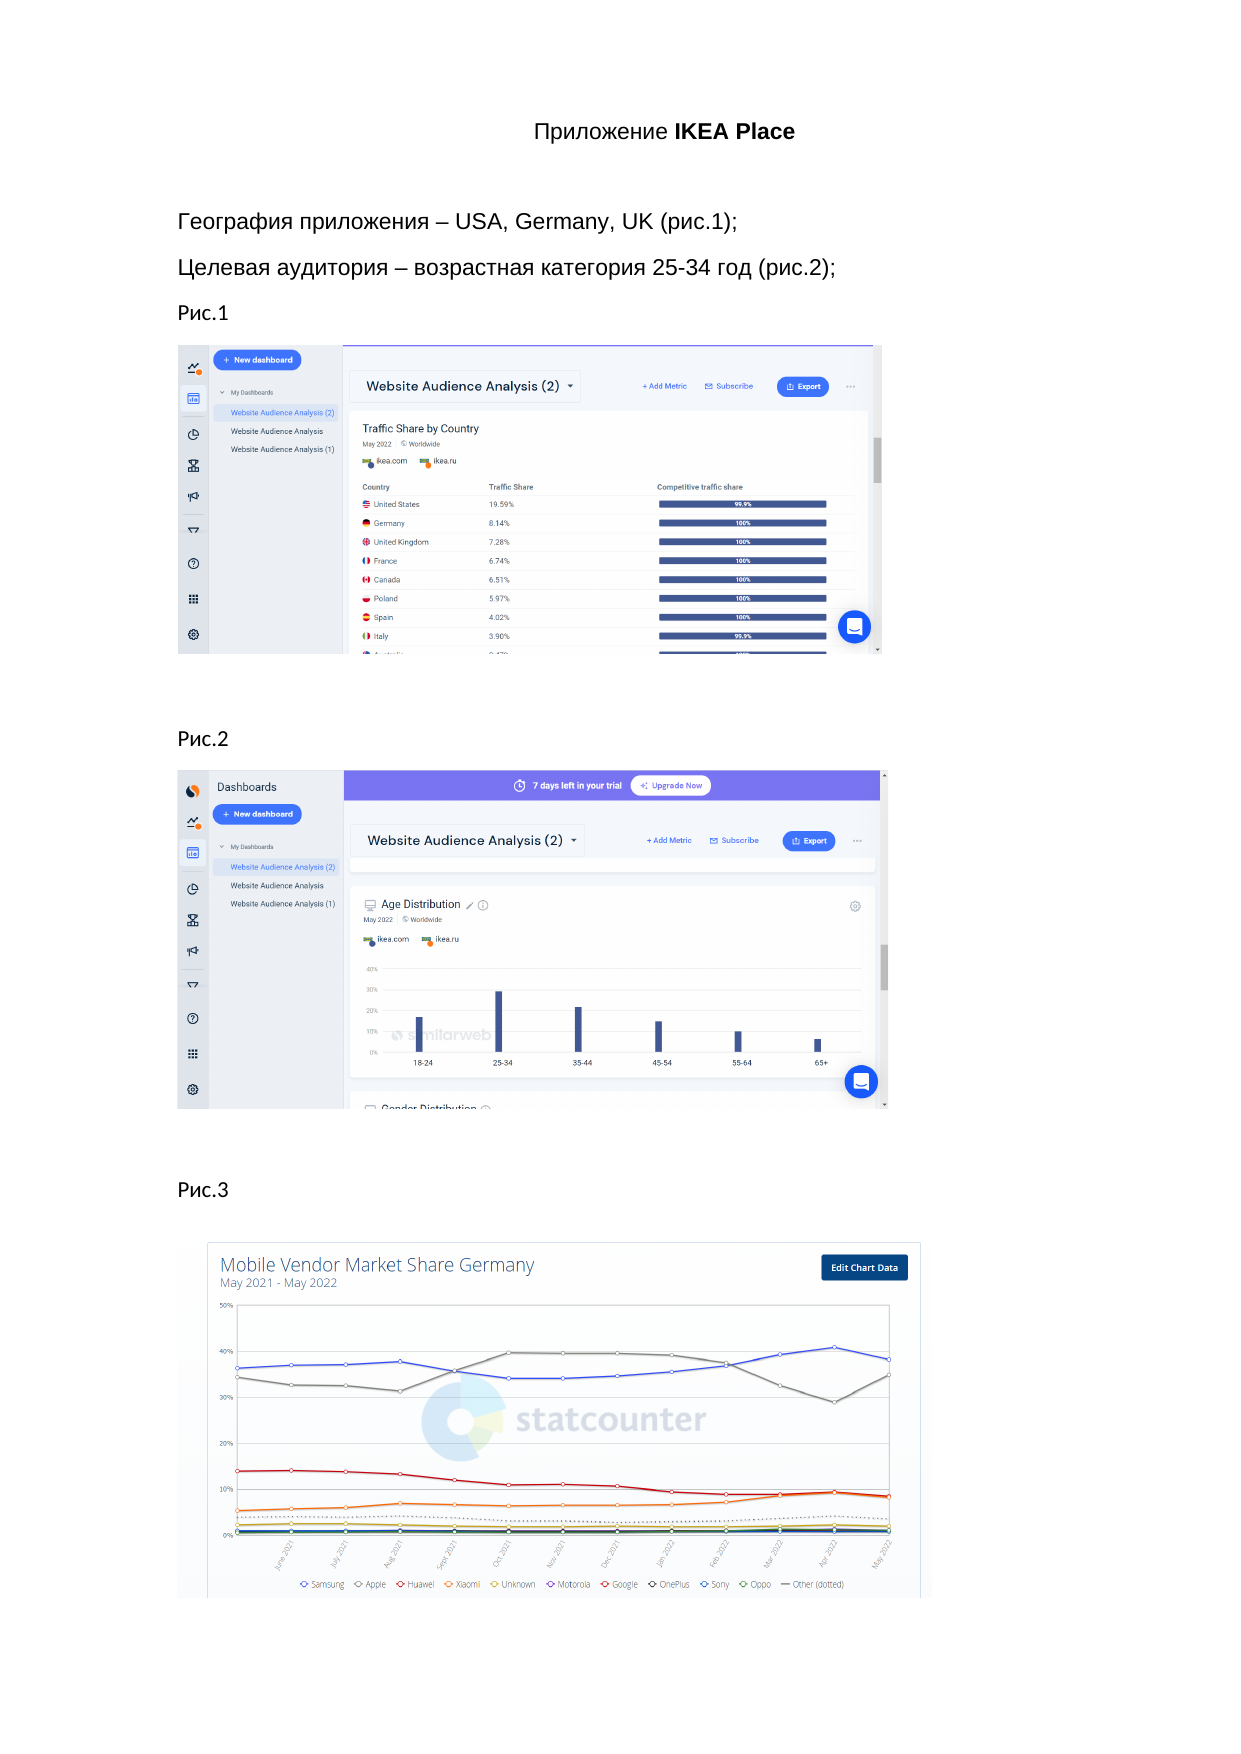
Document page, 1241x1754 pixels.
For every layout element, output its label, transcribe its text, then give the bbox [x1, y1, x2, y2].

text Рис.2 [177, 724, 1152, 752]
picture [178, 345, 882, 654]
picture [177, 770, 889, 1109]
text Рис.1 [177, 298, 1152, 327]
text Рис.3 [177, 1175, 1152, 1203]
text География приложения – USA, Germany, UK (рис.1); [177, 208, 1152, 235]
text Целевая аудитория – возрастная категория 25-34 год (рис.2); [177, 253, 1152, 280]
text Приложение IKEA Place [177, 118, 1152, 144]
picture [177, 1221, 932, 1598]
